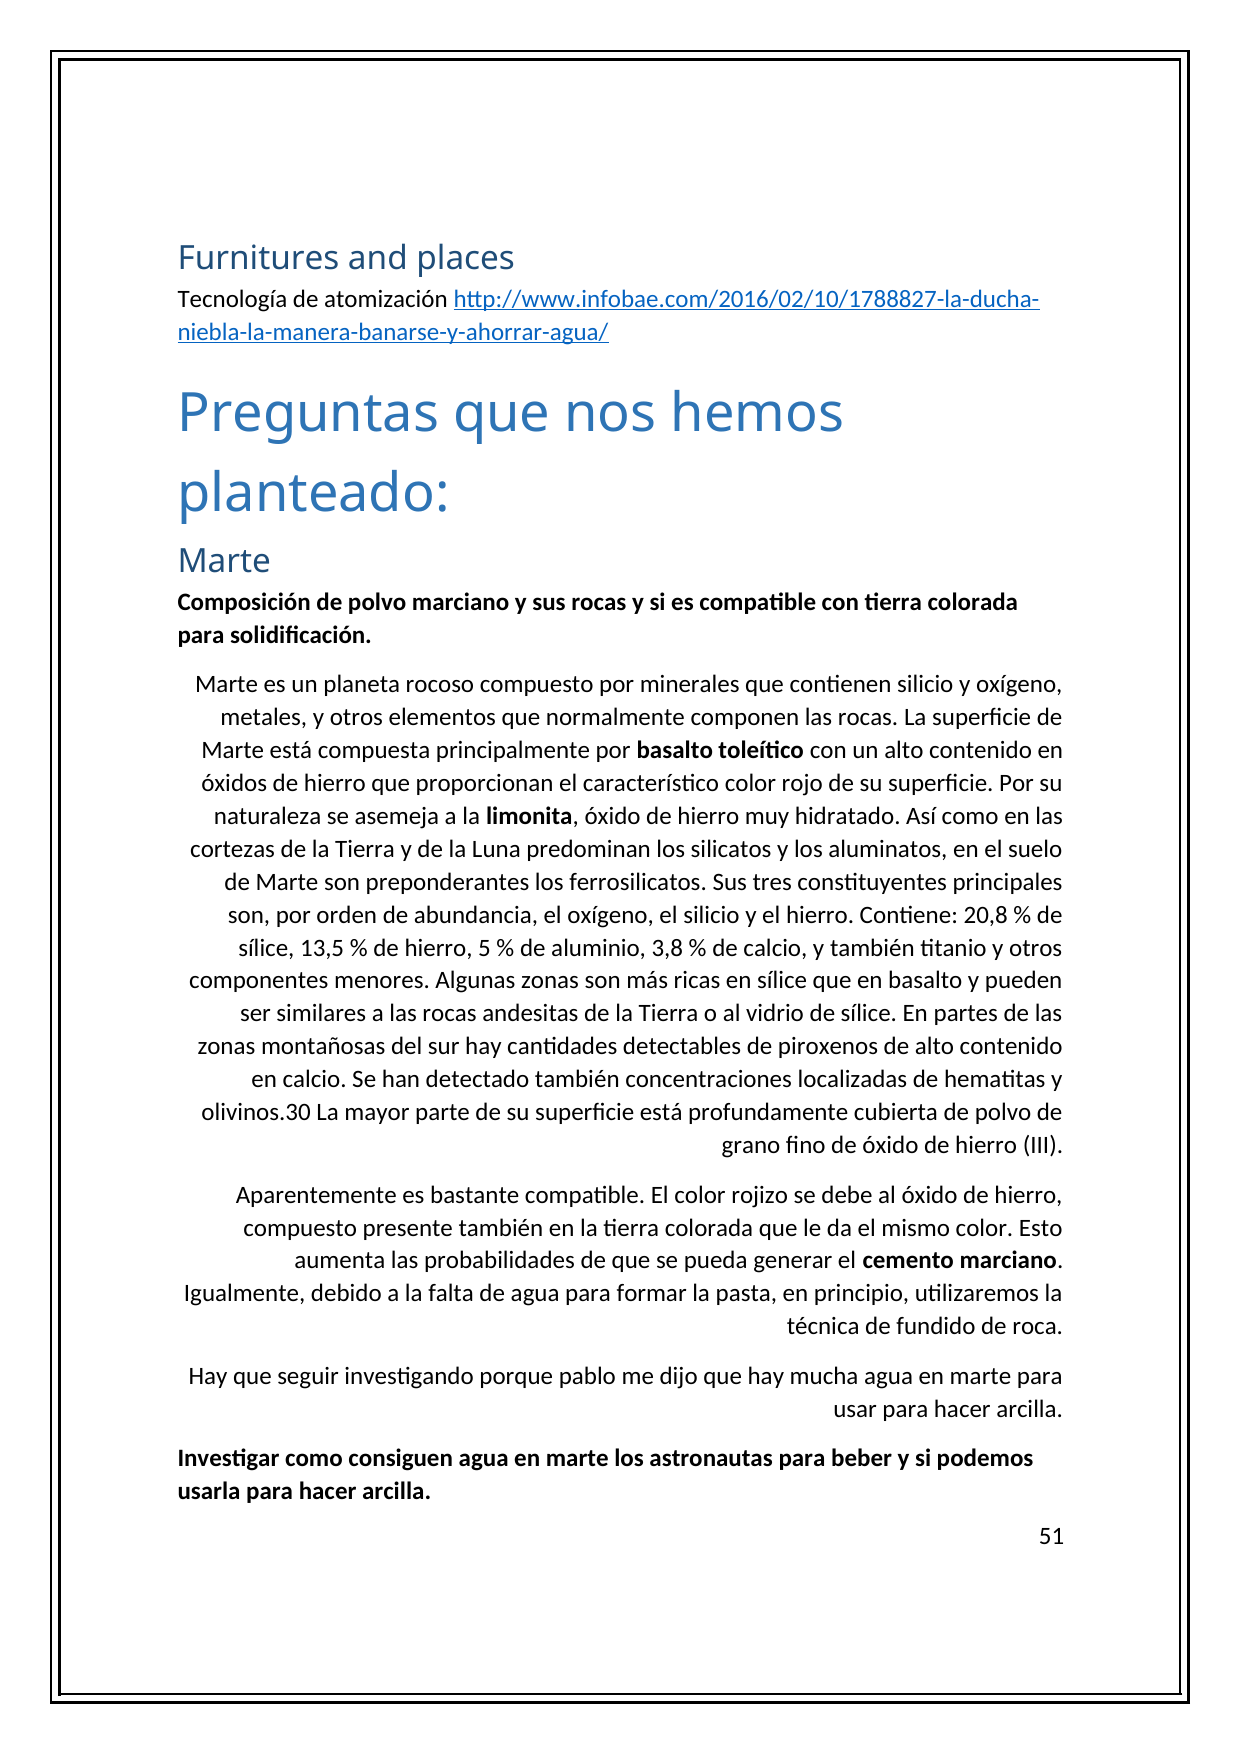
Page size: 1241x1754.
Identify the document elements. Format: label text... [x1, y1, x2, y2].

text Investigar como consiguen agua en marte los astronautas para beber y si podemos usarla para hacer arcilla. [177, 1443, 1063, 1506]
text Composición de polvo marciano y sus rocas y si es compatible con tierra colorada para solidificación. [177, 586, 1063, 649]
text Aparentemente es bastante compatible. El color rojizo se debe al óxido de hierro, compuesto presente también en la tierra colorada que le da el mismo color. Esto aumenta las probabilidades de que se pueda generar el cemento marciano. Igualmente, debido a la falta de agua para formar la pasta, en principio, utilizaremos la técnica de fundido de roca. [177, 1179, 1063, 1341]
text Marte es un planeta rocoso compuesto por minerales que contienen silicio y oxígeno, metales, y otros elementos que normalmente componen las rocas. La superficie de Marte está compuesta principalmente por basalto toleítico con un alto contenido en óxidos de hierro que proporcionan el característico color rojo de su superficie. Por su naturaleza se asemeja a la limonita, óxido de hierro muy hidratado. Así como en las cortezas de la Tierra y de la Luna predominan los silicatos y los aluminatos, en el suelo de Marte son preponderantes los ferrosilicatos. Sus tres constituyentes principales son, por orden de abundancia, el oxígeno, el silicio y el hierro. Contiene: 20,8 % de sílice, 13,5 % de hierro, 5 % de aluminio, 3,8 % de calcio, y también titanio y otros componentes menores. Algunas zonas son más ricas en sílice que en basalto y pueden ser similares a las rocas andesitas de la Tierra o al vidrio de sílice. En partes de las zonas montañosas del sur hay cantidades detectables de piroxenos de alto contenido en calcio. Se han detectado también concentraciones localizadas de hematitas y olivinos.30 La mayor parte de su superficie está profundamente cubierta de polvo de grano fino de óxido de hierro (III). [177, 668, 1063, 1160]
subtitle Preguntas que nos hemos planteado: [177, 374, 1063, 527]
text Hay que seguir investigando porque pablo me dijo que hay mucha agua en marte para usar para hacer arcilla. [177, 1360, 1063, 1423]
text Tecnología de atomización http://www.infobae.com/2016/02/10/1788827-la-ducha-niebla-la-manera-banarse-y-ahorrar-agua/ [177, 283, 1063, 346]
subtitle Furnitures and places [177, 234, 1063, 279]
subtitle Marte [177, 537, 1063, 582]
